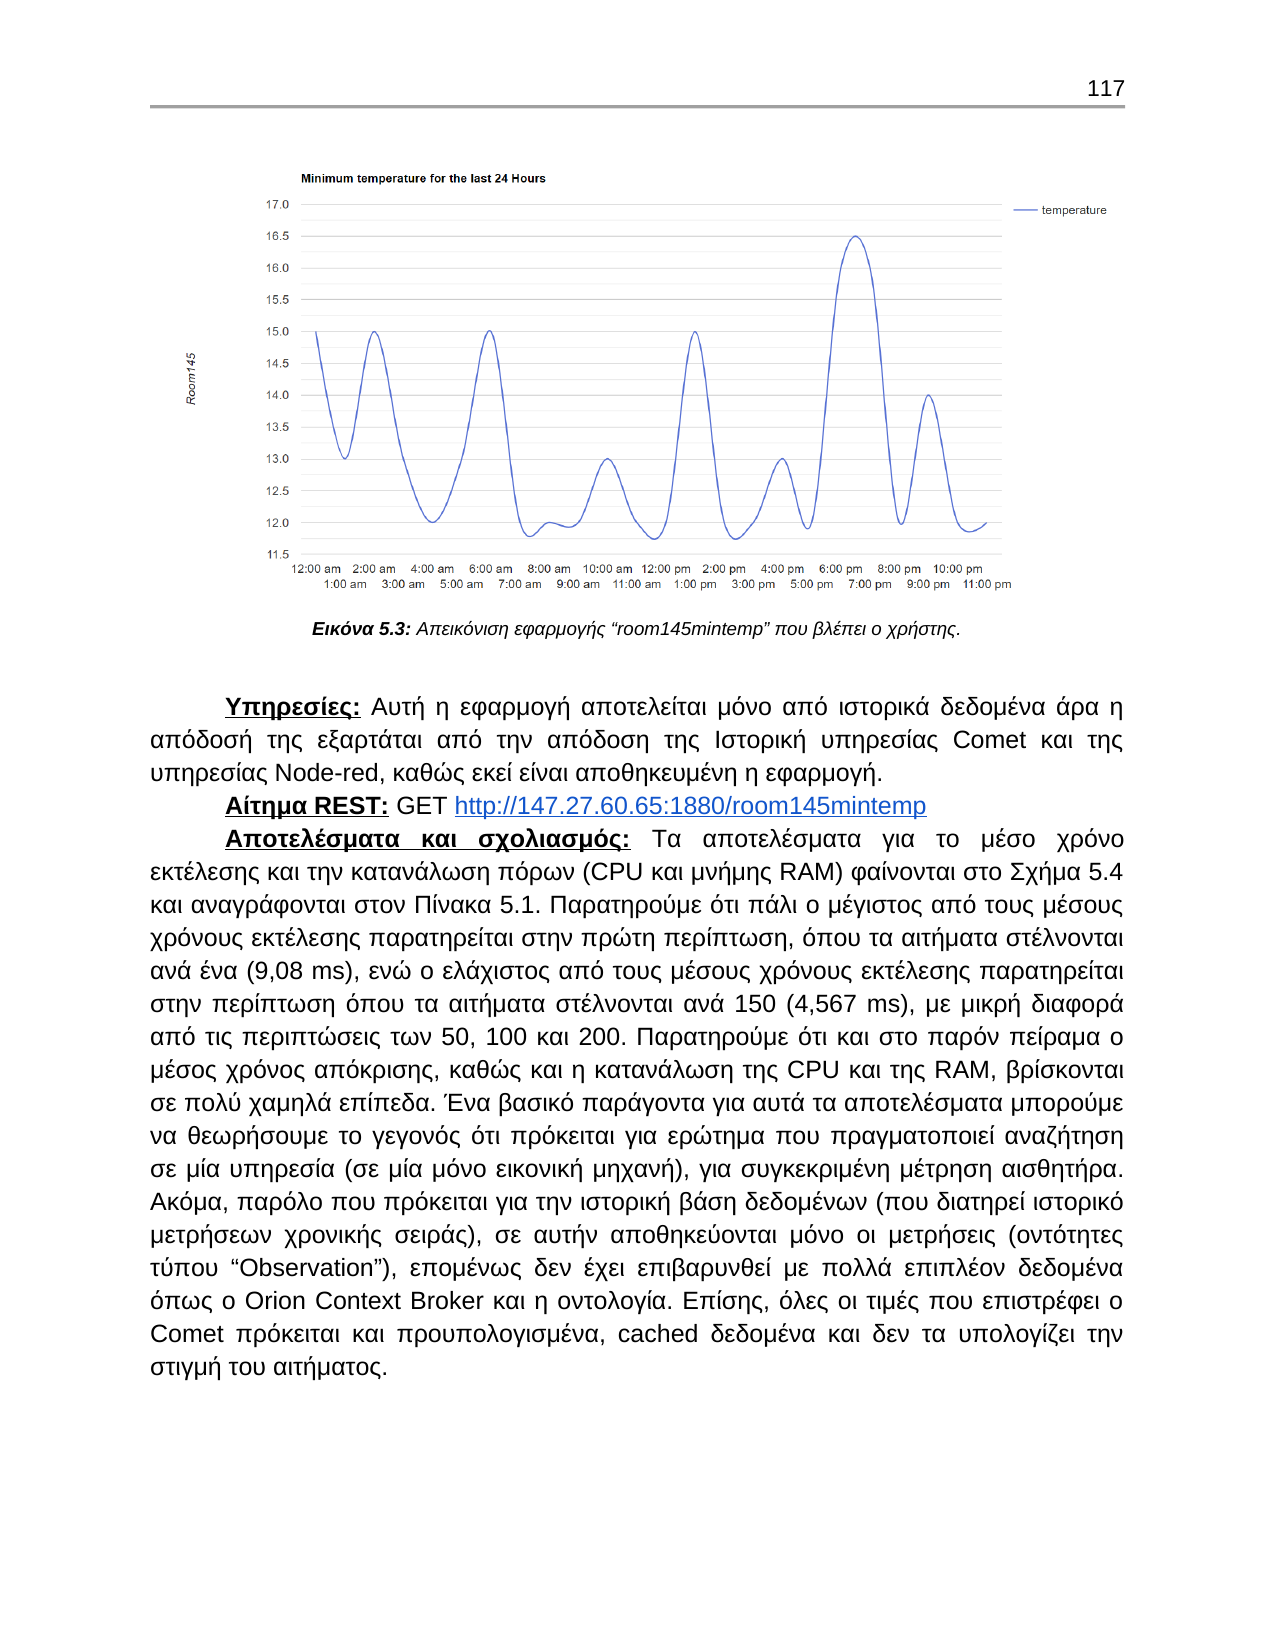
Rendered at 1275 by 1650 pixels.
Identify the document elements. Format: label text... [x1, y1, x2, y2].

text Υπηρεσίες: Αυτή η εφαρμογή αποτελείται μόνο από ιστορικά δεδομένα άρα η απόδοσή της εξαρτάται από την απόδοση της Ιστορική υπηρεσίας Comet και της υπηρεσίας Node-red, καθώς εκεί είναι αποθηκευμένη η εφαρμογή. [150, 692, 1125, 787]
text Αποτελέσματα και σχολιασμός: Τα αποτελέσματα για το μέσο χρόνο εκτέλεσης και την κατανάλωση πόρων (CPU και μνήμης RAM) φαίνονται στο Σχήμα 5.4 και αναγράφονται στον Πίνακα 5.1. Παρατηρούμε ότι πάλι ο μέγιστος από τους μέσους χρόνους εκτέλεσης παρατηρείται στην πρώτη περίπτωση, όπου τα αιτήματα στέλνονται ανά ένα (9,08 ms), ενώ ο ελάχιστος από τους μέσους χρόνους εκτέλεσης παρατηρείται στην περίπτωση όπου τα αιτήματα στέλνονται ανά 150 (4,567 ms), με μικρή διαφορά από τις περιπτώσεις των 50, 100 και 200. Παρατηρούμε ότι και στο παρόν πείραμα ο μέσος χρόνος απόκρισης, καθώς και η κατανάλωση της CPU και της RAM, βρίσκονται σε πολύ χαμηλά επίπεδα. Ένα βασικό παράγοντα για αυτά τα αποτελέσματα μπορούμε να θεωρήσουμε το γεγονός ότι πρόκειται για ερώτημα που πραγματοποιεί αναζήτηση σε μία υπηρεσία (σε μία μόνο εικονική μηχανή), για συγκεκριμένη μέτρηση αισθητήρα. Ακόμα, παρόλο που πρόκειται για την ιστορική βάση δεδομένων (που διατηρεί ιστορικό μετρήσεων χρονικής σειράς), σε αυτήν αποθηκεύονται μόνο οι μετρήσεις (οντότητες τύπου “Observation”), επομένως δεν έχει επιβαρυνθεί με πολλά επιπλέον δεδομένα όπως ο Orion Context Broker και η οντολογία. Επίσης, όλες οι τιμές που επιστρέφει ο Comet πρόκειται και προυπολογισμένα, cached δεδομένα και δεν τα υπολογίζει την στιγμή του αιτήματος. [150, 824, 1125, 1381]
text Αίτημα REST: GET http://147.27.60.65:1880/room145mintemp [150, 791, 1125, 819]
text Εικόνα 5.3: Απεικόνιση εφαρμογής “room145mintemp” που βλέπει ο χρήστης. [150, 617, 1125, 639]
picture [150, 165, 1125, 614]
